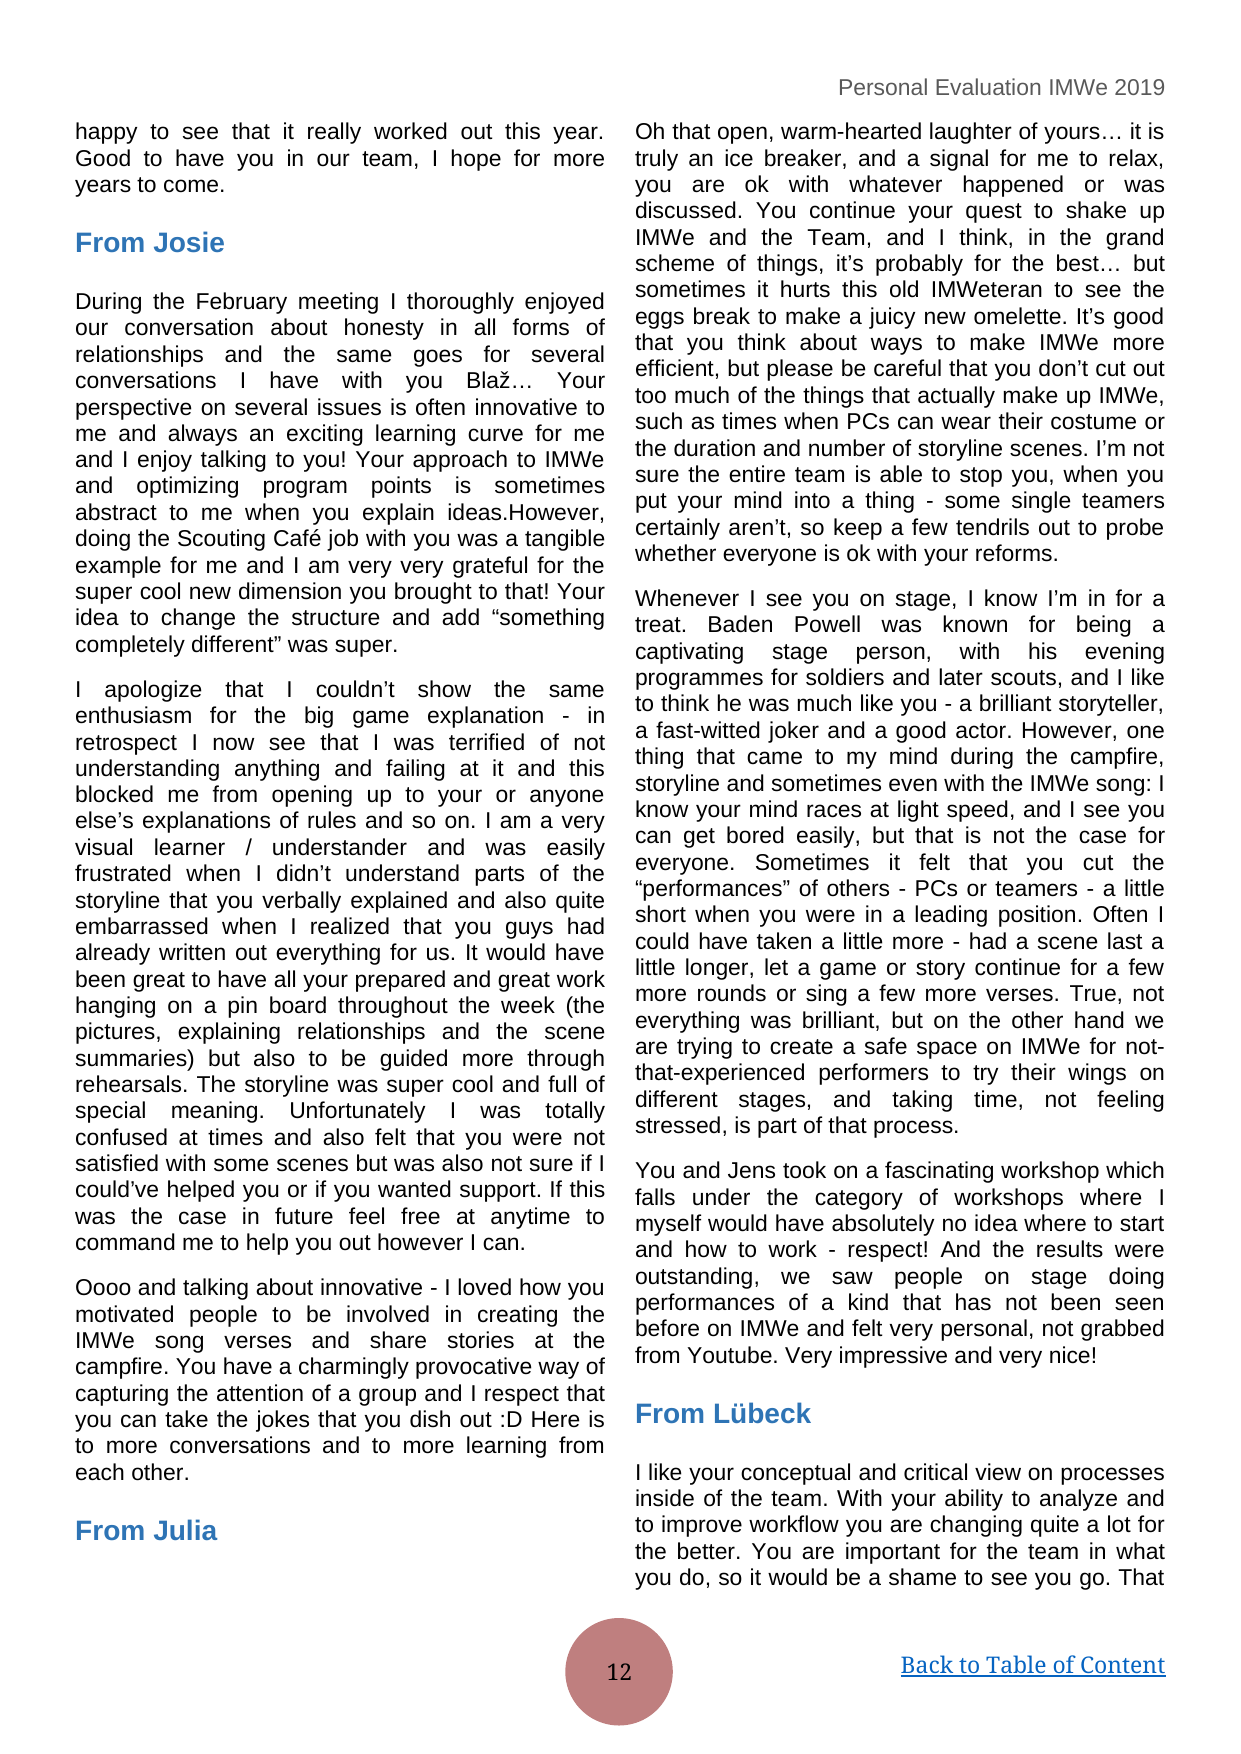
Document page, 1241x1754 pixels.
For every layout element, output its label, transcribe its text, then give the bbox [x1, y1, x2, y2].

subtitle From Lübeck [635, 1397, 1165, 1429]
text I apologize that I couldn’t show the same enthusiasm for the big game explanation - in retrospect I now see that I was terrified of not understanding anything and failing at it and this blocked me from opening up to your or anyone else’s explanations of rules and so on. I am a very visual learner / understander and was easily frustrated when I didn’t understand parts of the storyline that you verbally explained and also quite embarrassed when I realized that you guys had already written out everything for us. It would have been great to have all your prepared and great work hanging on a pin board throughout the week (the pictures, explaining relationships and the scene summaries) but also to be guided more through rehearsals. The storyline was super cool and full of special meaning. Unfortunately I was totally confused at times and also felt that you were not satisfied with some scenes but was also not sure if I could’ve helped you or if you wanted support. If this was the case in future feel free at anytime to command me to help you out however I can. [75, 676, 605, 1256]
text During the February meeting I thoroughly enjoyed our conversation about honesty in all forms of relationships and the same goes for several conversations I have with you Blaž… Your perspective on several issues is often innovative to me and always an exciting learning curve for me and I enjoy talking to you! Your approach to IMWe and optimizing program points is sometimes abstract to me when you explain ideas.However, doing the Scouting Café job with you was a tangible example for me and I am very very grateful for the super cool new dimension you brought to that! Your idea to change the structure and add “something completely different” was super. [75, 288, 605, 657]
text You and Jens took on a fascinating workshop which falls under the category of workshops where I myself would have absolutely no idea where to start and how to work - respect! And the results were outstanding, we saw people on stage doing performances of a kind that has not been seen before on IMWe and felt very personal, not grabbed from Youtube. Very impressive and very nice! [635, 1157, 1165, 1368]
text Whenever I see you on stage, I know I’m in for a treat. Baden Powell was known for being a captivating stage person, with his evening programmes for soldiers and later scouts, and I like to think he was much like you - a brilliant storyteller, a fast-witted joker and a good actor. However, one thing that came to my mind during the campfire, storyline and sometimes even with the IMWe song: I know your mind races at light speed, and I see you can get bored easily, but that is not the case for everyone. Sometimes it felt that you cut the “performances” of others - PCs or teamers - a little short when you were in a leading position. Often I could have taken a little more - had a scene last a little longer, let a game or story continue for a few more rounds or sing a few more verses. True, not everything was brilliant, but on the other hand we are trying to create a safe space on IMWe for not-that-experienced performers to try their wings on different stages, and taking time, not feeling stressed, is part of that process. [635, 585, 1165, 1138]
text Oooo and talking about innovative - I loved how you motivated people to be involved in creating the IMWe song verses and share stories at the campfire. You have a charmingly provocative way of capturing the attention of a group and I respect that you can take the jokes that you dish out :D Here is to more conversations and to more learning from each other. [75, 1274, 605, 1485]
text Oh that open, warm-hearted laughter of yours… it is truly an ice breaker, and a signal for me to relax, you are ok with whatever happened or was discussed. You continue your quest to shake up IMWe and the Team, and I think, in the grand scheme of things, it’s probably for the best… but sometimes it hurts this old IMWeteran to see the eggs break to make a juicy new omelette. It’s good that you think about ways to make IMWe more efficient, but please be careful that you don’t cut out too much of the things that actually make up IMWe, such as times when PCs can wear their costume or the duration and number of storyline scenes. I’m not sure the entire team is able to stop you, when you put your mind into a thing - some single teamers certainly aren’t, so keep a few tendrils out to probe whether everyone is ok with your reforms. [635, 118, 1165, 566]
subtitle From Josie [75, 226, 605, 259]
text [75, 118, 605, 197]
subtitle From Julia [75, 1514, 605, 1547]
